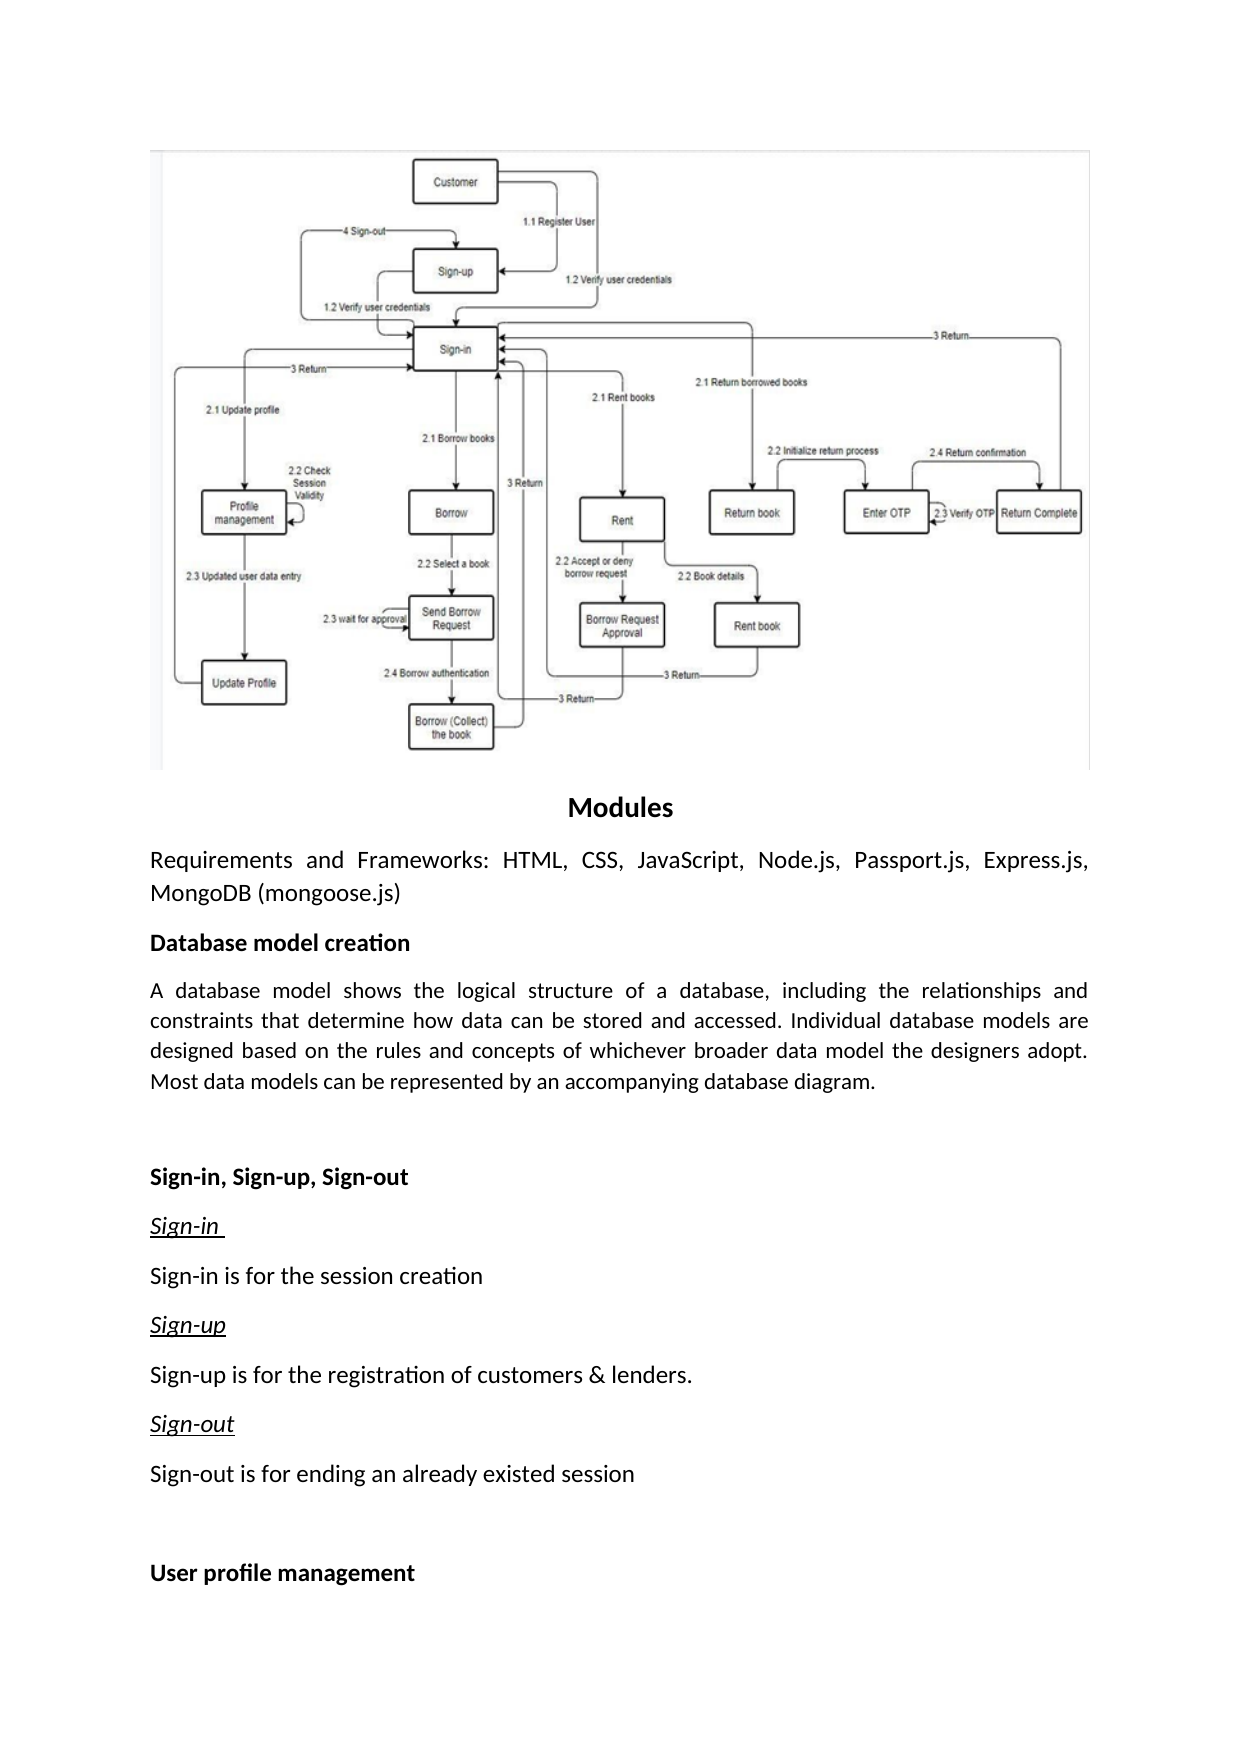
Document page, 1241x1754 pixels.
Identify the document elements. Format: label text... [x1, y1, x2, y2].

text Sign-in is for the session creation [150, 1260, 1090, 1290]
text Requirements and Frameworks: HTML, CSS, JavaScript, Node.js, Passport.js, Express.js, MongoDB (mongoose.js) [150, 844, 1090, 908]
text A database model shows the logical structure of a database, including the relationships and constraints that determine how data can be stored and accessed. Individual database models are designed based on the rules and concepts of whichever broader data model the designers adopt. Most data models can be represented by an accompanying database diagram. [150, 976, 1090, 1095]
text Sign-out is for ending an already existed session [150, 1458, 1090, 1489]
picture [150, 150, 1091, 770]
text Sign-in [150, 1210, 1090, 1241]
text Database model creation [150, 927, 1090, 957]
text Sign-out [150, 1408, 1090, 1439]
text Sign-up [150, 1309, 1090, 1340]
text Sign-up is for the registration of customers & lenders. [150, 1359, 1090, 1389]
text Sign-in, Sign-up, Sign-out [150, 1161, 1090, 1191]
text Modules [150, 789, 1090, 825]
text User profile management [150, 1557, 1090, 1588]
